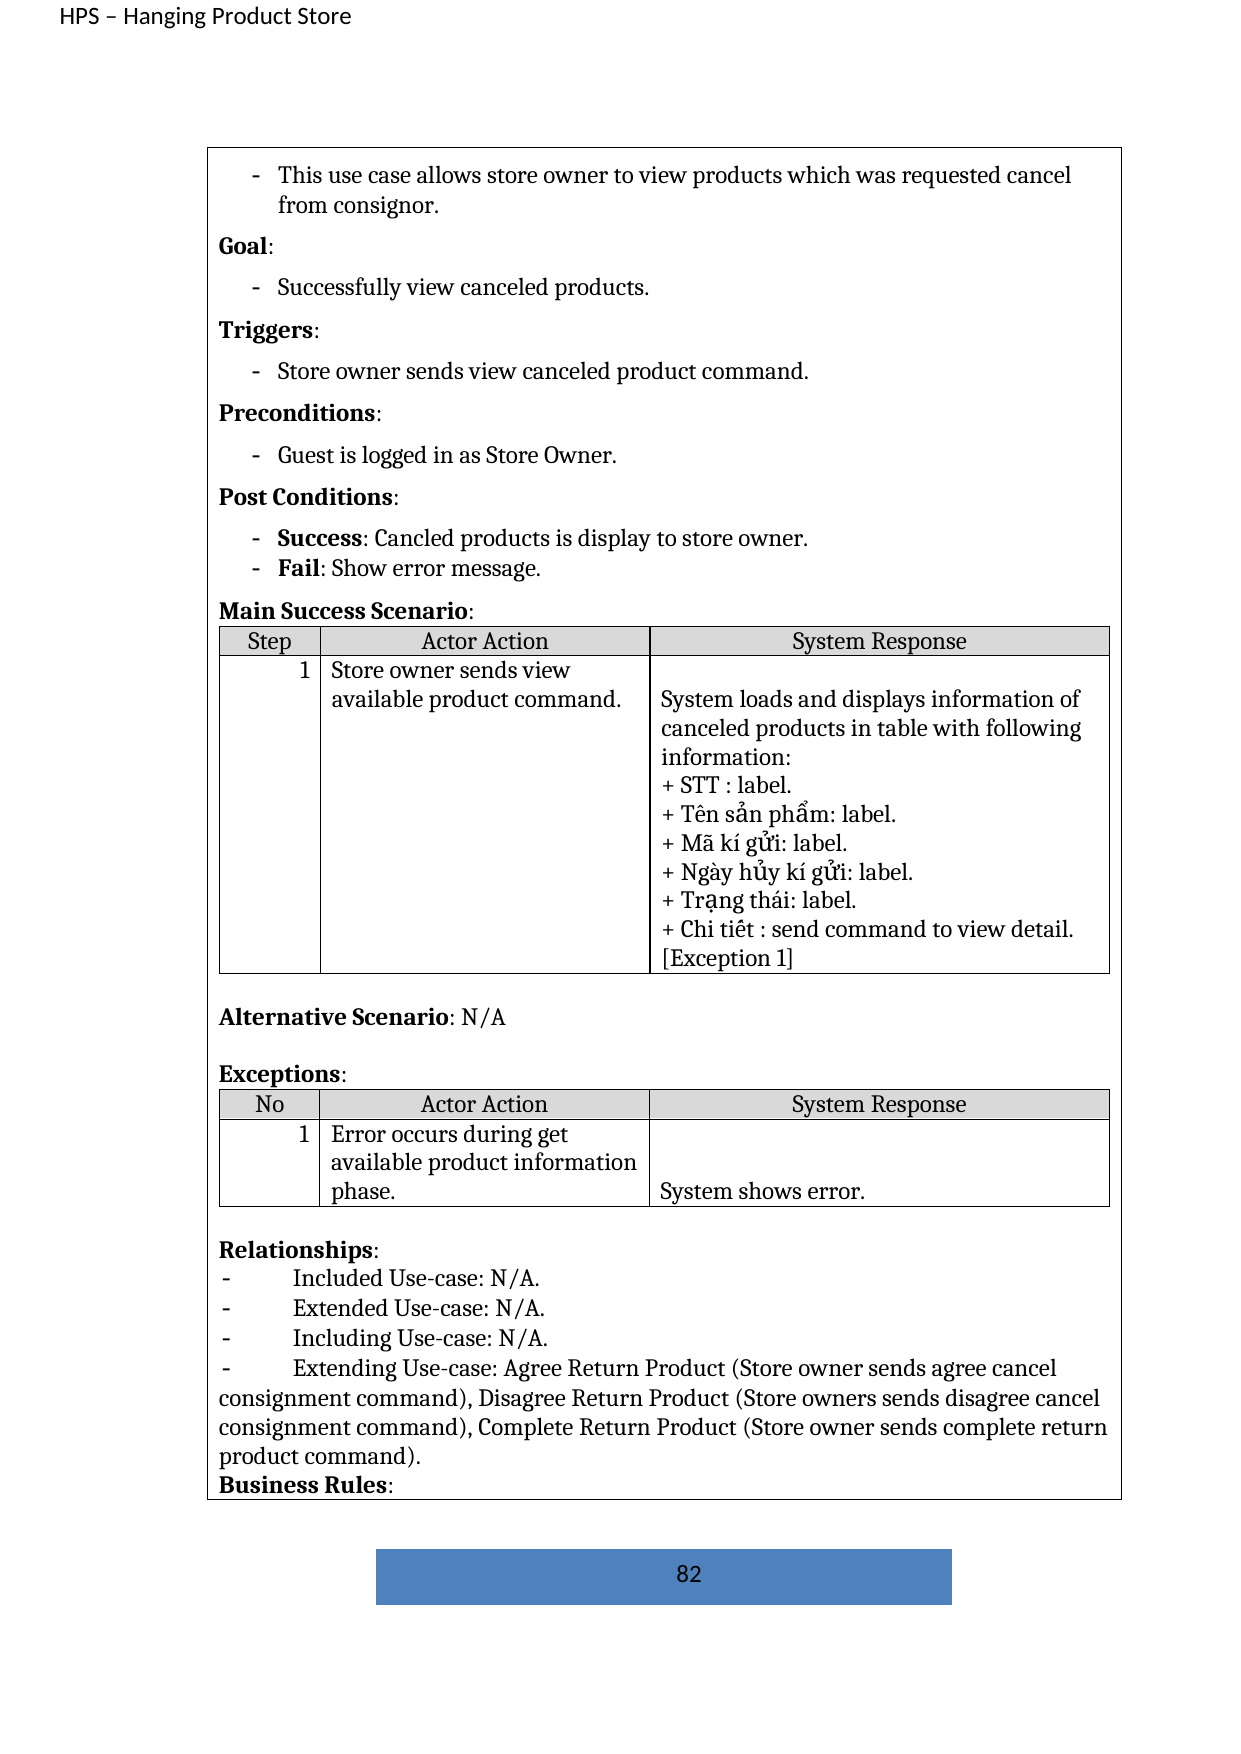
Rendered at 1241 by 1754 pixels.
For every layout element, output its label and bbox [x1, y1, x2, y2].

table_cell [208, 148, 1121, 1499]
